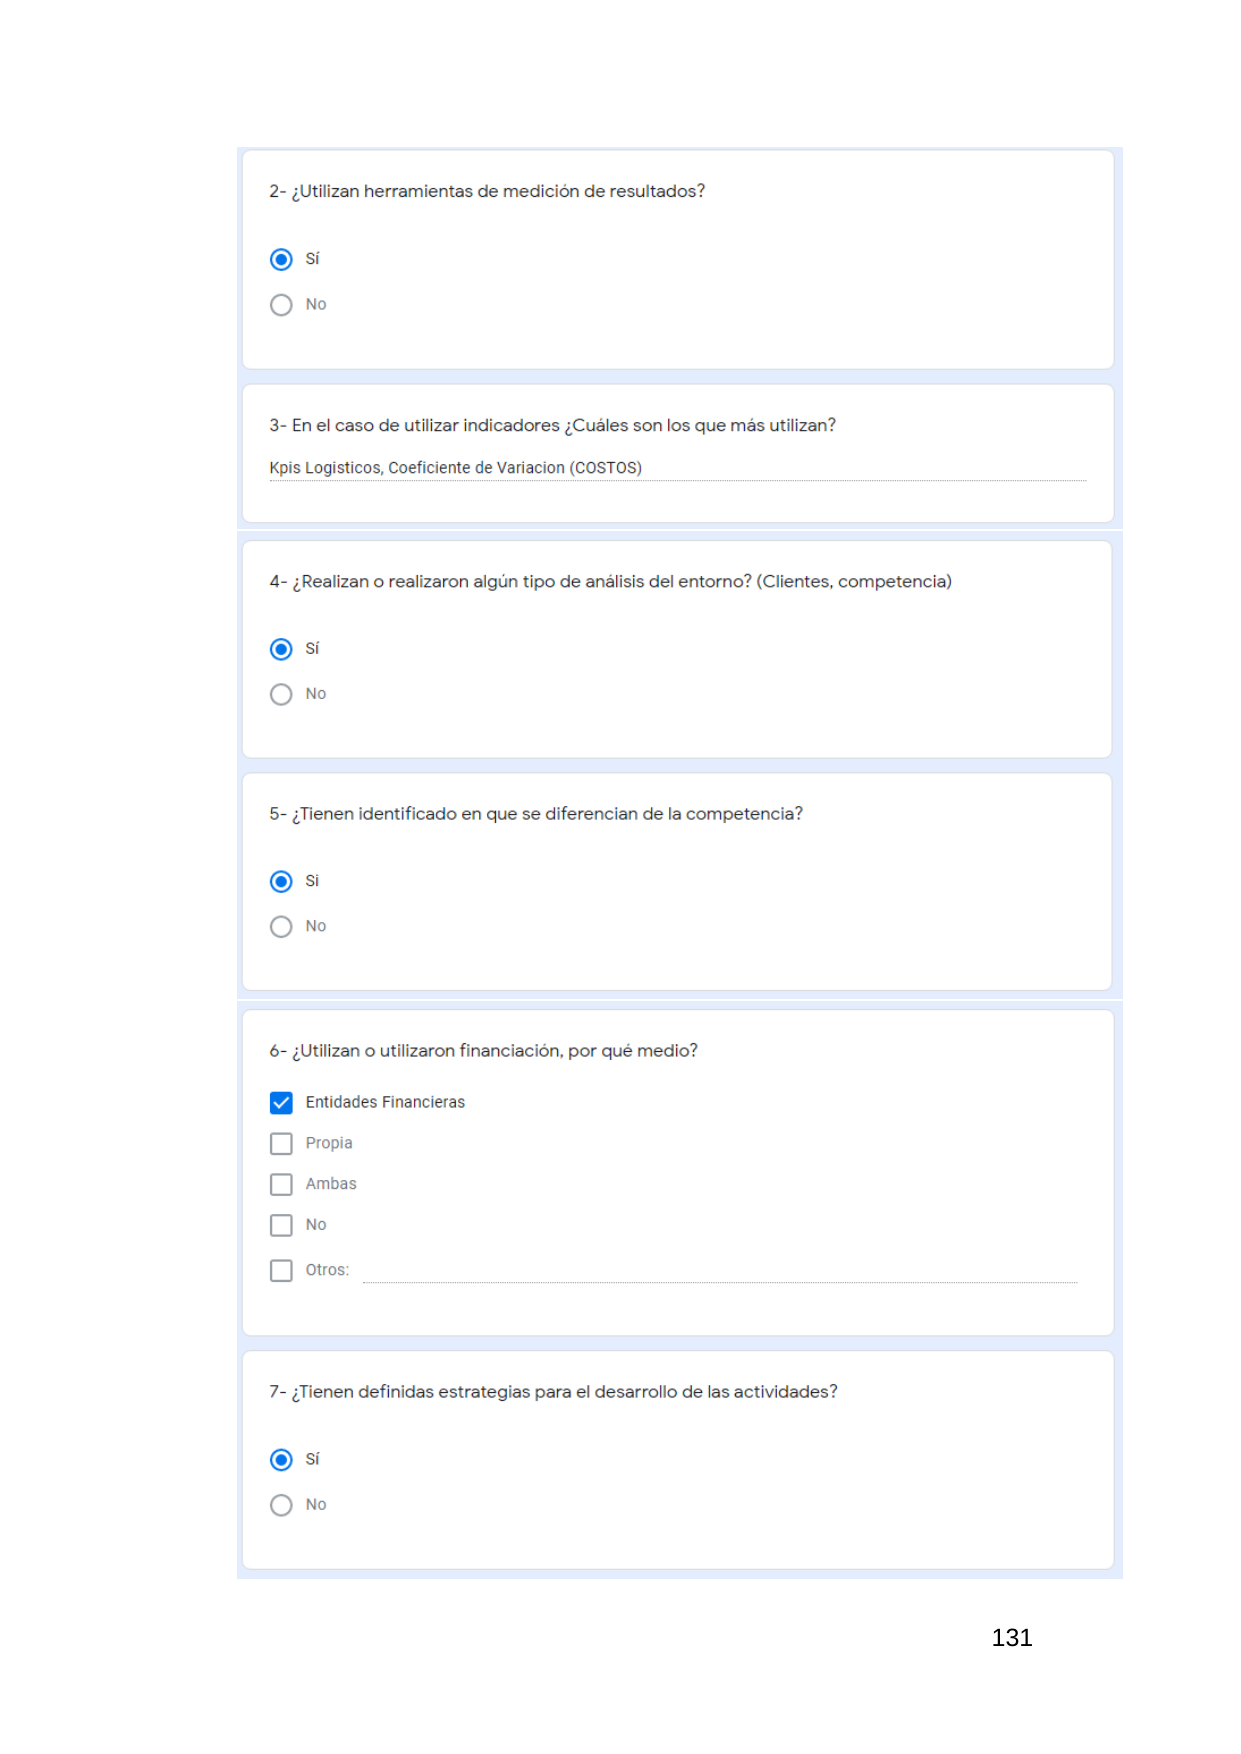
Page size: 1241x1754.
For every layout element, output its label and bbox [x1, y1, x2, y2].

picture [237, 147, 1123, 529]
picture [237, 1001, 1123, 1579]
picture [237, 531, 1123, 999]
